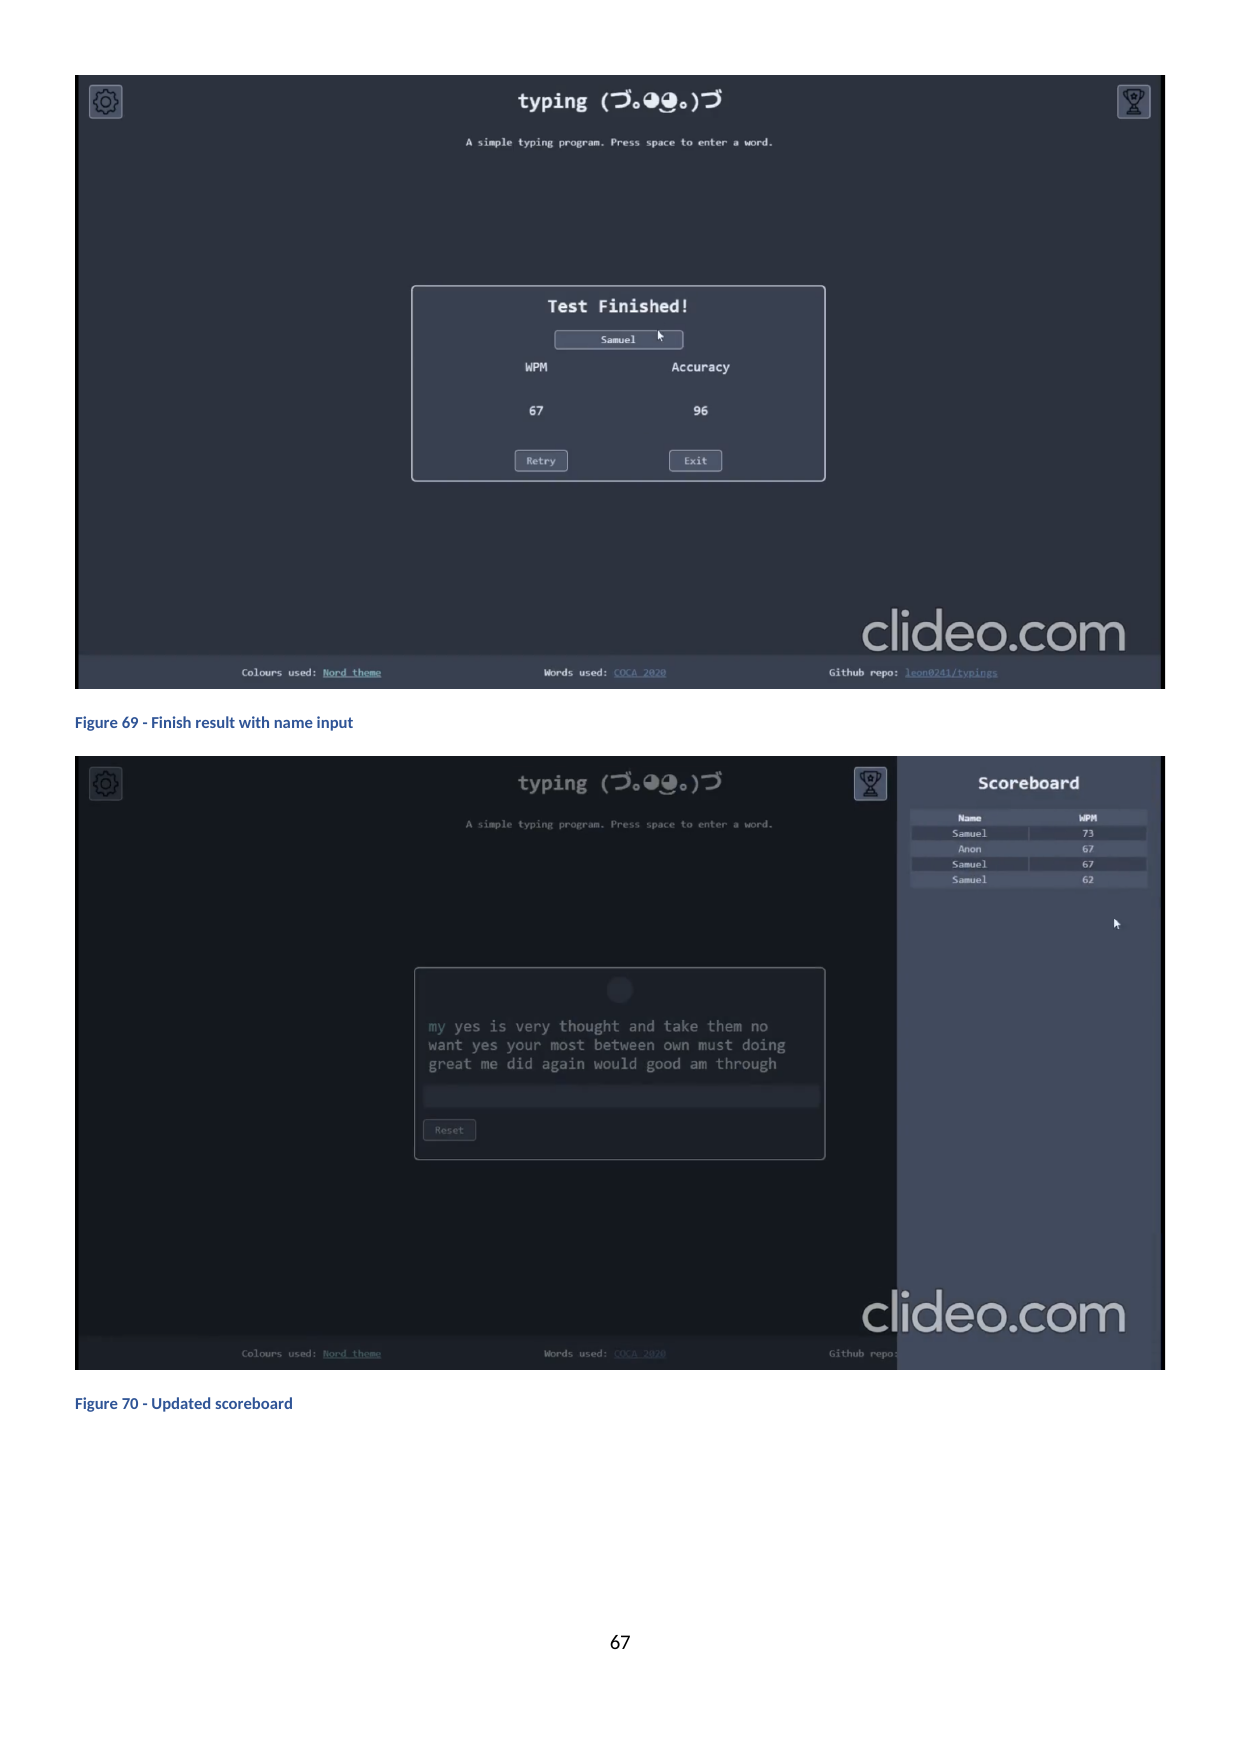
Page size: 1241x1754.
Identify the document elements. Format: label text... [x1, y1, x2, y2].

text Figure 70 - Updated scoreboard [75, 1393, 1165, 1414]
picture [75, 756, 1166, 1370]
picture [75, 75, 1166, 689]
text Figure 69 - Finish result with name input [75, 712, 1165, 732]
